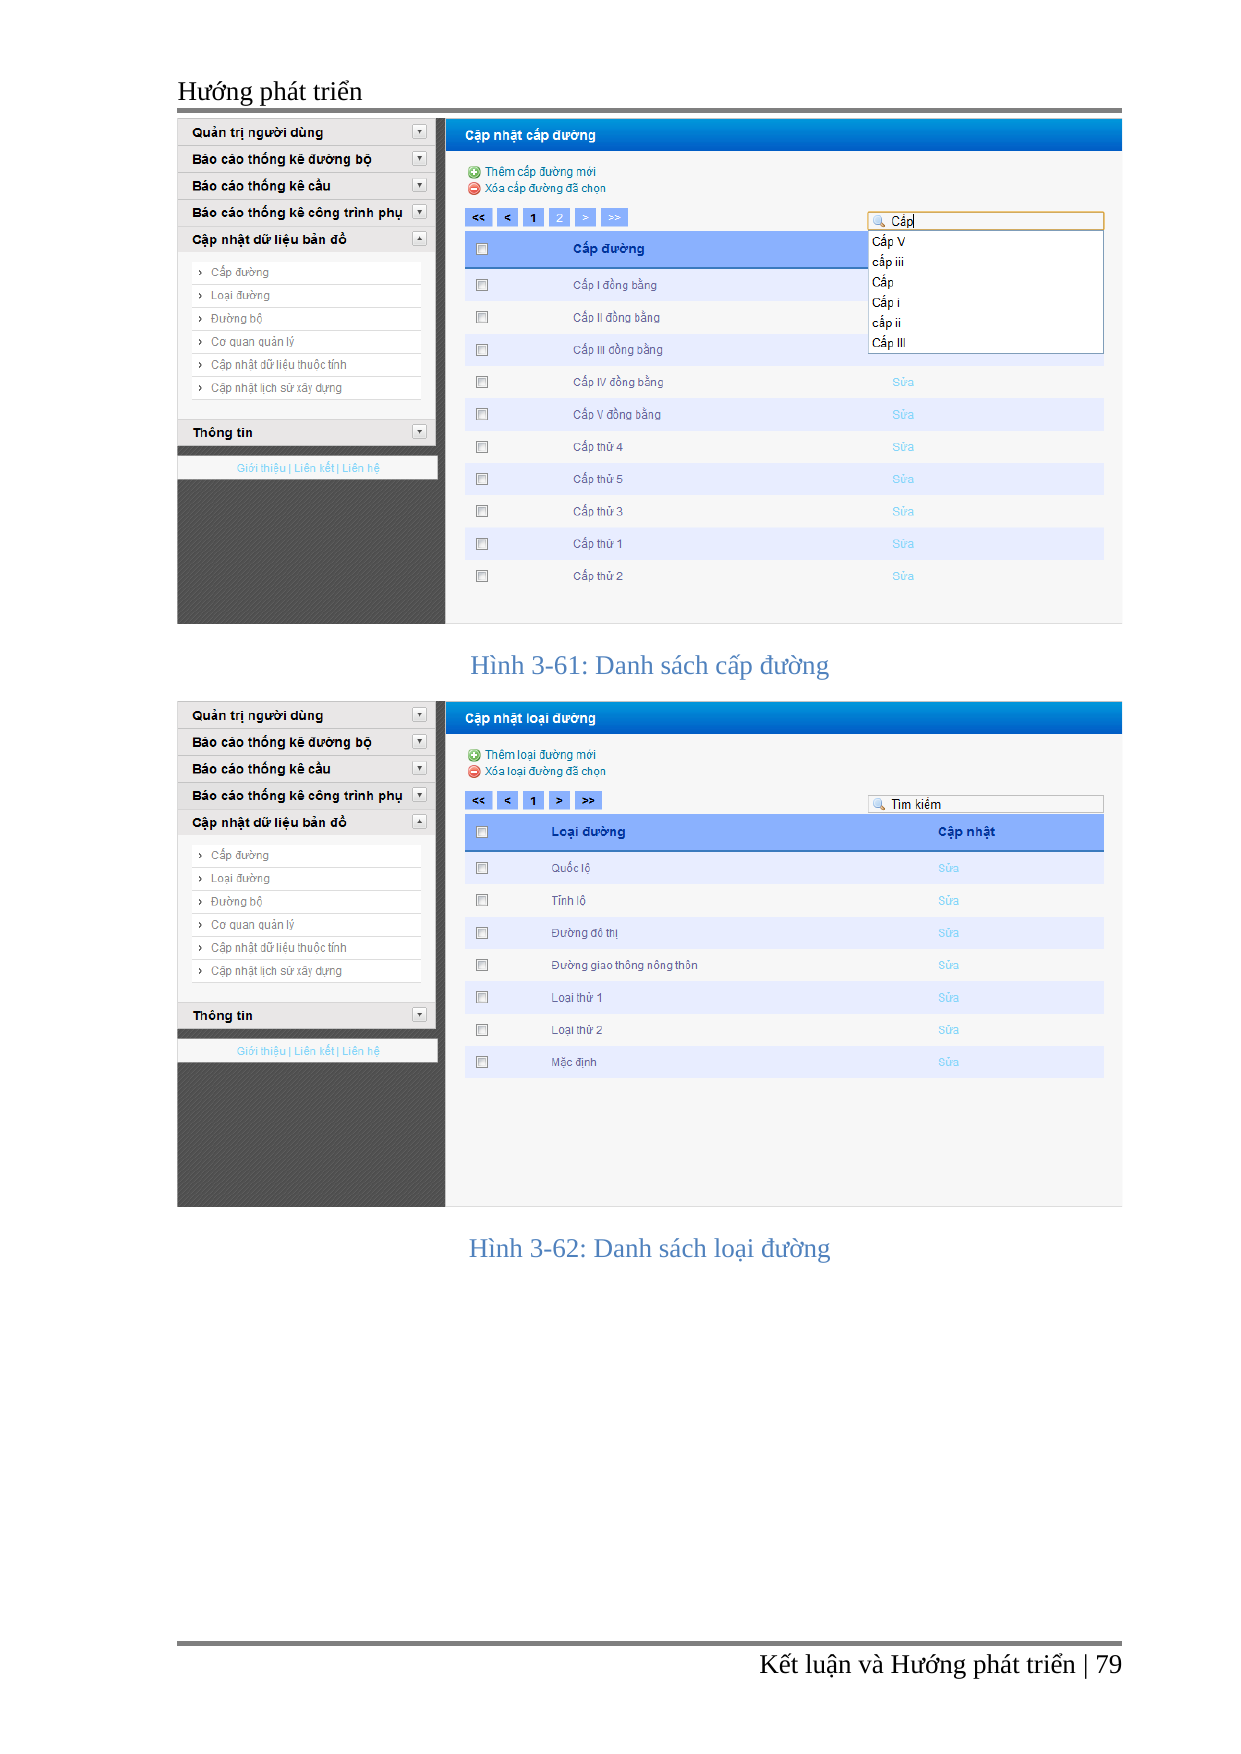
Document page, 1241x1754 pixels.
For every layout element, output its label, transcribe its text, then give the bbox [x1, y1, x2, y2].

picture [177, 701, 1123, 1207]
picture [177, 118, 1123, 624]
